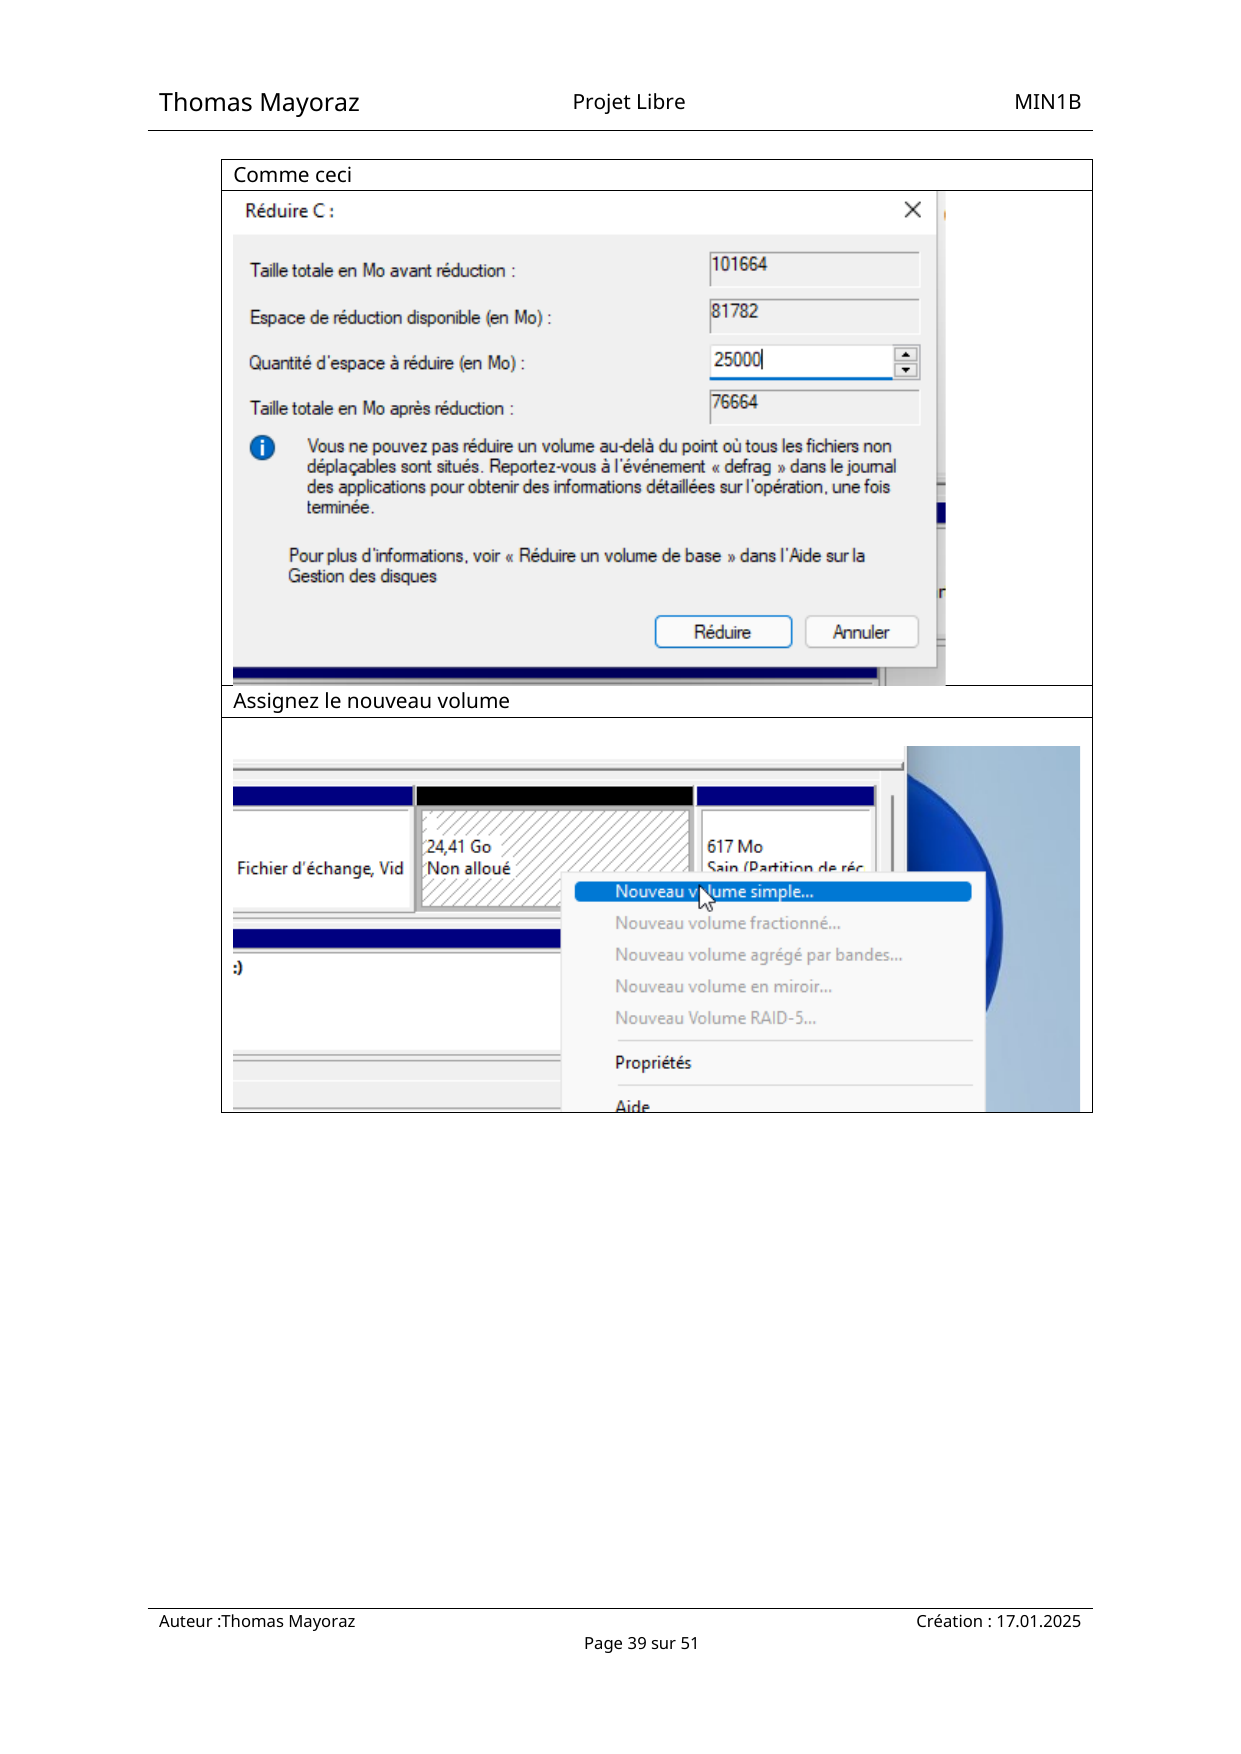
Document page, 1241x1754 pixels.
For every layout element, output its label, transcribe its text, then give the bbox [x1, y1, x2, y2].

table_cell [222, 191, 233, 685]
picture [233, 746, 1080, 1112]
picture [233, 191, 946, 686]
table_cell [946, 191, 1092, 685]
table_header Comme ceci [222, 160, 1092, 190]
table_cell [222, 718, 1092, 1112]
table_cell Assignez le nouveau volume [222, 686, 1092, 717]
